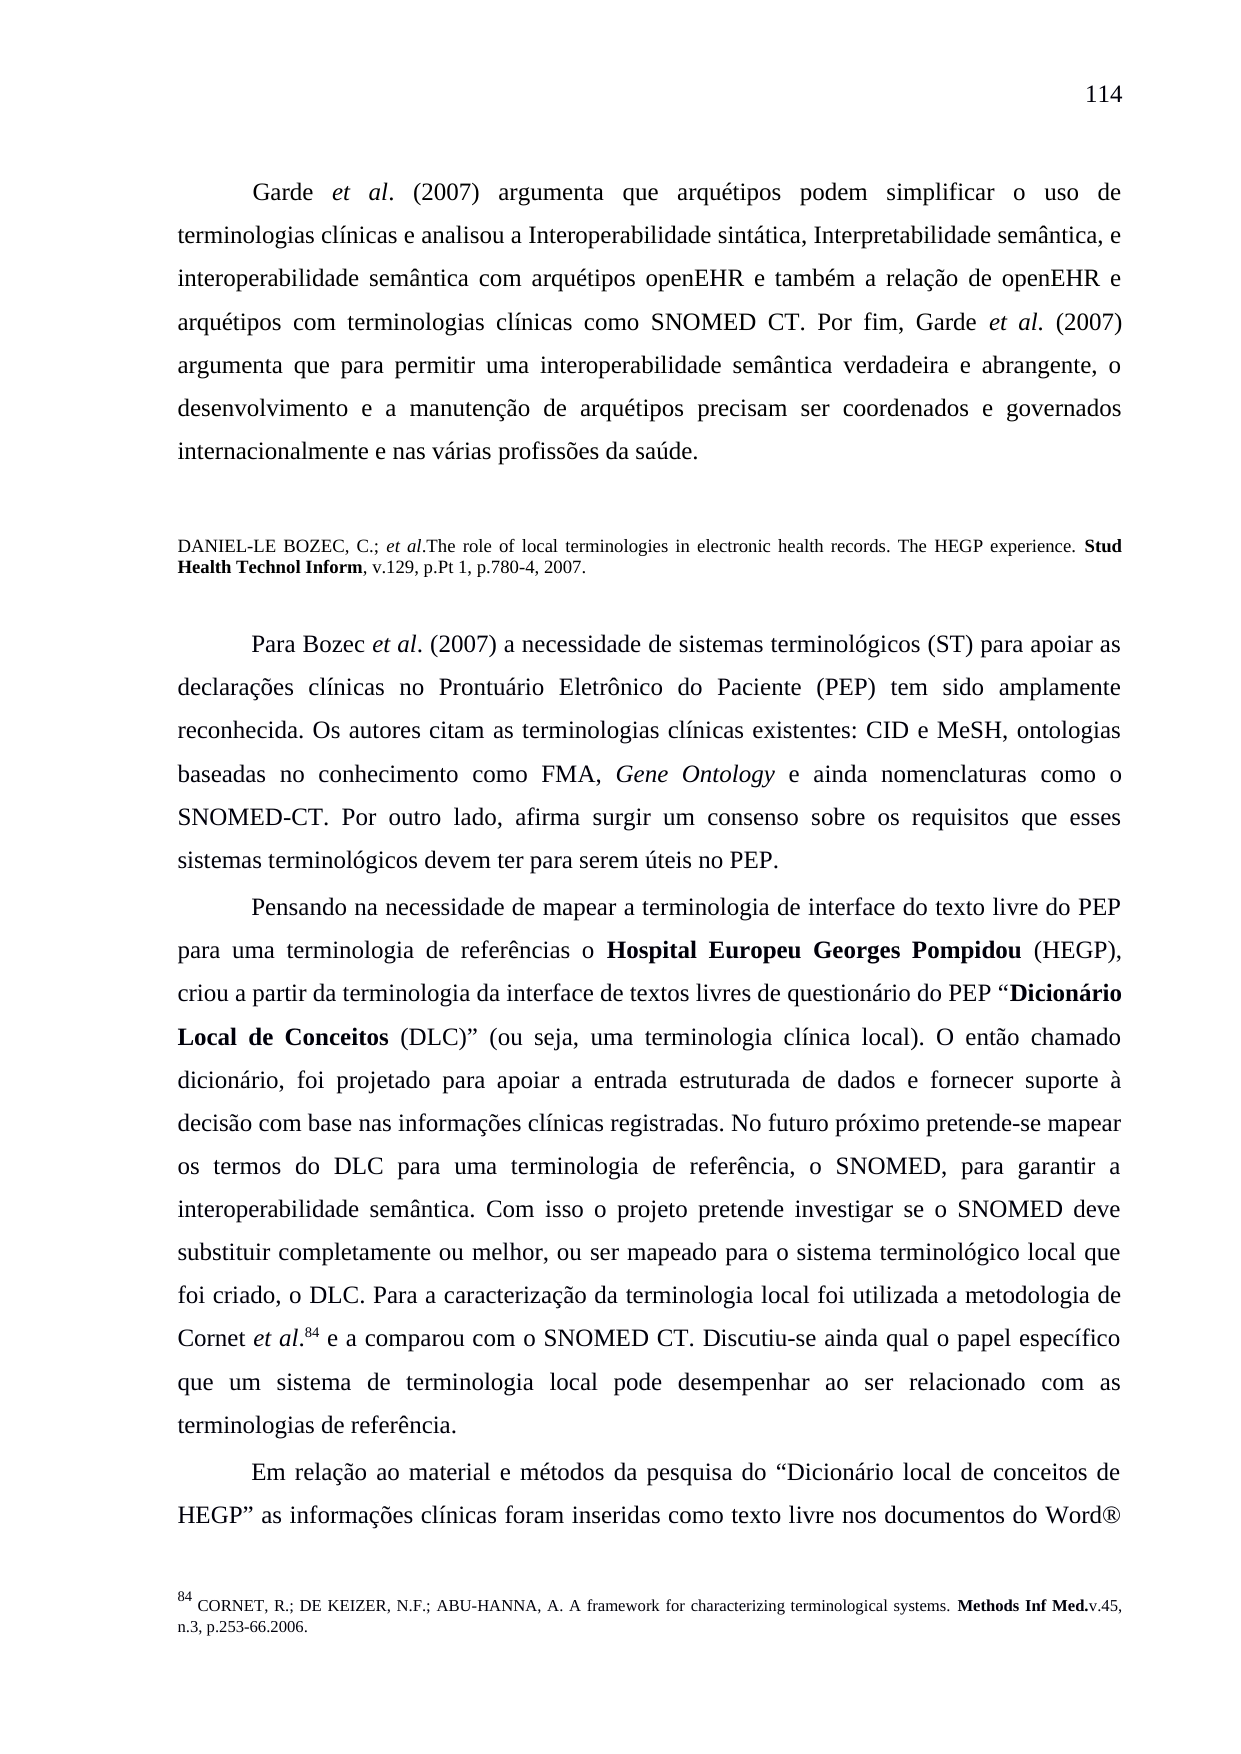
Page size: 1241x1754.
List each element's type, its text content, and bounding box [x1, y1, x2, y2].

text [177, 1457, 1122, 1529]
text Garde et al. (2007) argumenta que arquétipos podem simplificar o uso de terminologias clínicas e analisou a Interoperabilidade sintática, Interpretabilidade semântica, e interoperabilidade semântica com arquétipos openEHR e também a relação de openEHR e arquétipos com terminologias clínicas como SNOMED CT. Por fim, Garde et al. (2007) argumenta que para permitir uma interoperabilidade semântica verdadeira e abrangente, o desenvolvimento e a manutenção de arquétipos precisam ser coordenados e governados internacionalmente e nas várias profissões da saúde. [177, 177, 1122, 465]
text Para Bozec et al. (2007) a necessidade de sistemas terminológicos (ST) para apoiar as declarações clínicas no Prontuário Eletrônico do Paciente (PEP) tem sido amplamente reconhecida. Os autores citam as terminologias clínicas existentes: CID e MeSH, ontologias baseadas no conhecimento como FMA, Gene Ontology e ainda nomenclaturas como o SNOMED-CT. Por outro lado, afirma surgir um consenso sobre os requisitos que esses sistemas terminológicos devem ter para serem úteis no PEP. [177, 629, 1122, 874]
text DANIEL-LE BOZEC, C.; et al.The role of local terminologies in electronic health records. The HEGP experience. Stud Health Technol Inform, v.129, p.Pt 1, p.780-4, 2007. [177, 535, 1122, 578]
text Pensando na necessidade de mapear a terminologia de interface do texto livre do PEP para uma terminologia de referências o Hospital Europeu Georges Pompidou (HEGP), criou a partir da terminologia da interface de textos livres de questionário do PEP “Dicionário Local de Conceitos (DLC)” (ou seja, uma terminologia clínica local). O então chamado dicionário, foi projetado para apoiar a entrada estruturada de dados e fornecer suporte à decisão com base nas informações clínicas registradas. No futuro próximo pretende-se mapear os termos do DLC para uma terminologia de referência, o SNOMED, para garantir a interoperabilidade semântica. Com isso o projeto pretende investigar se o SNOMED deve substituir completamente ou melhor, ou ser mapeado para o sistema terminológico local que foi criado, o DLC. Para a caracterização da terminologia local foi utilizada a metodologia de Cornet et al. e a comparou com o SNOMED CT. Discutiu-se ainda qual o papel específico que um sistema de terminologia local pode desempenhar ao ser relacionado com as terminologias de referência. [177, 892, 1122, 1438]
